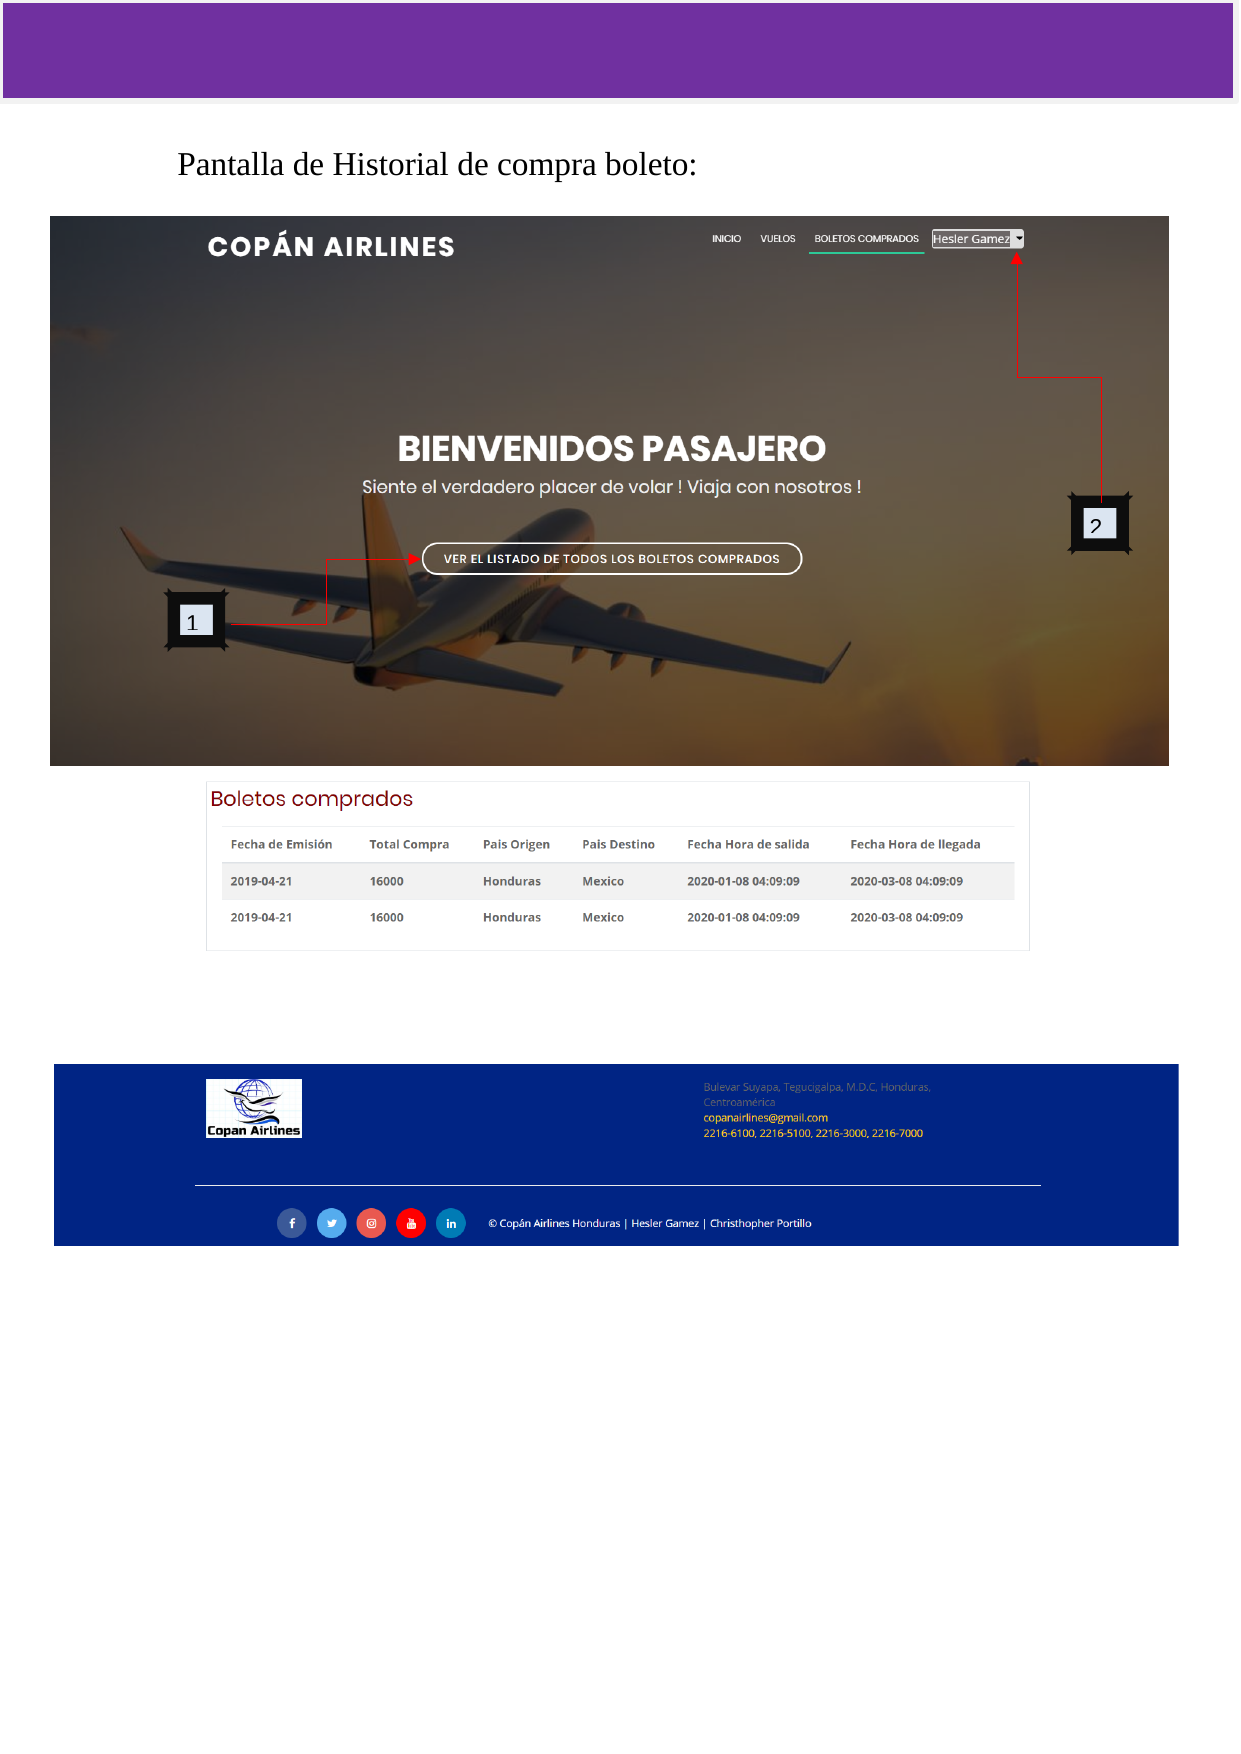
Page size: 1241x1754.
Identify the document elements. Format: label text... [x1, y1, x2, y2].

picture [50, 216, 1169, 766]
picture [54, 768, 1179, 1246]
text Pantalla de Historial de compra boleto: [177, 144, 1188, 183]
